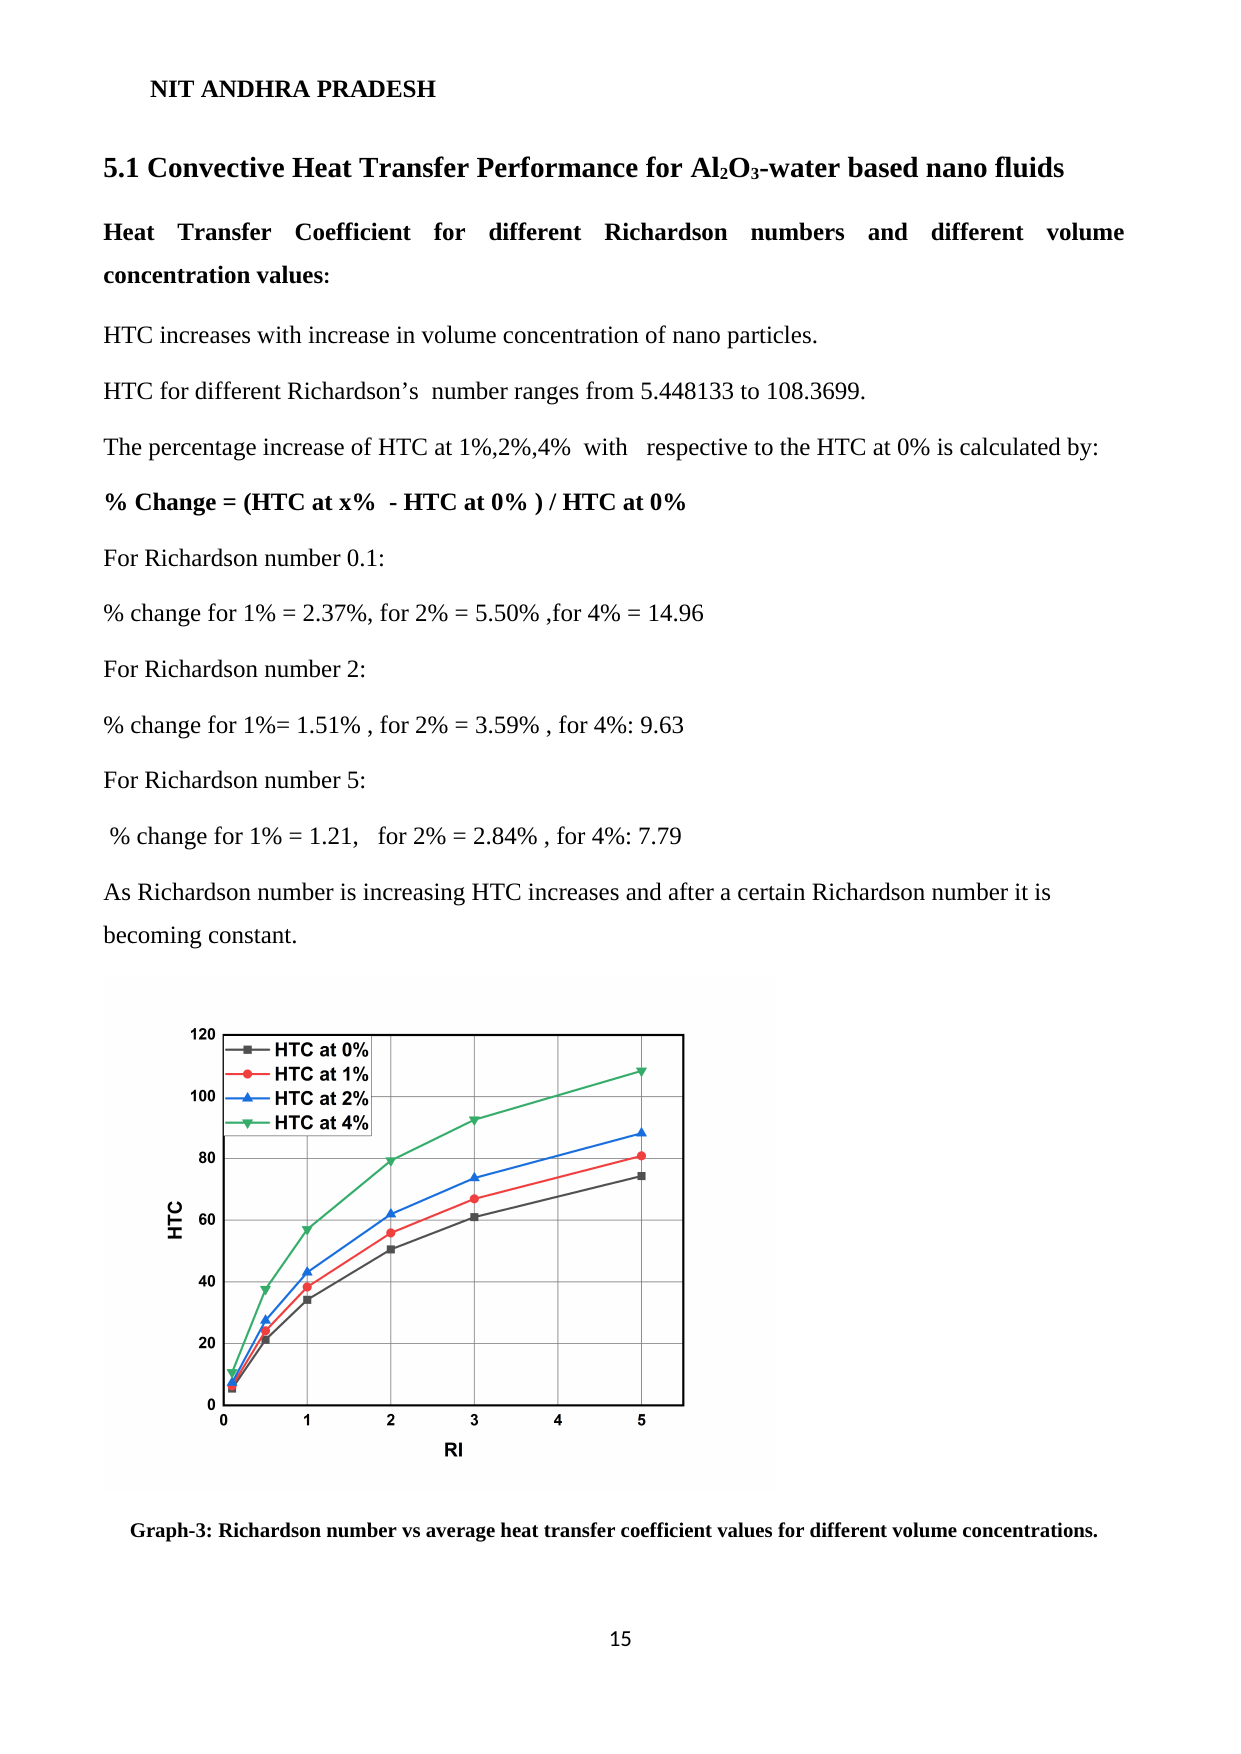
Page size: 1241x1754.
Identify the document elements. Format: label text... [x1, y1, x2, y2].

text As Richardson number is increasing HTC increases and after a certain Richardson number it is becoming constant. [103, 877, 1125, 948]
text HTC for different Richardson’s number ranges from 5.448133 to 108.3699. [103, 376, 1125, 405]
text % change for 1% = 2.37%, for 2% = 5.50% ,for 4% = 14.96 [103, 598, 1125, 627]
text The percentage increase of HTC at 1%,2%,4% with respective to the HTC at 0% is calculated by: [103, 432, 1125, 460]
text For Richardson number 5: [103, 765, 1125, 794]
picture [103, 975, 777, 1491]
text Graph-3: Richardson number vs average heat transfer coefficient values for different volume concentrations. [103, 1518, 1125, 1542]
text For Richardson number 2: [103, 654, 1125, 683]
text HTC increases with increase in volume concentration of nano particles. [103, 320, 1125, 349]
text 5.1 Convective Heat Transfer Performance for Al2O3-water based nano fluids [103, 150, 1125, 183]
text % change for 1% = 1.21, for 2% = 2.84% , for 4%: 7.79 [103, 821, 1125, 850]
text % change for 1%= 1.51% , for 2% = 3.59% , for 4%: 9.63 [103, 710, 1125, 738]
text % Change = (HTC at x% - HTC at 0% ) / HTC at 0% [103, 487, 1125, 516]
text For Richardson number 0.1: [103, 543, 1125, 572]
text Heat Transfer Coefficient for different Richardson numbers and different volume concentration values: [103, 217, 1125, 289]
